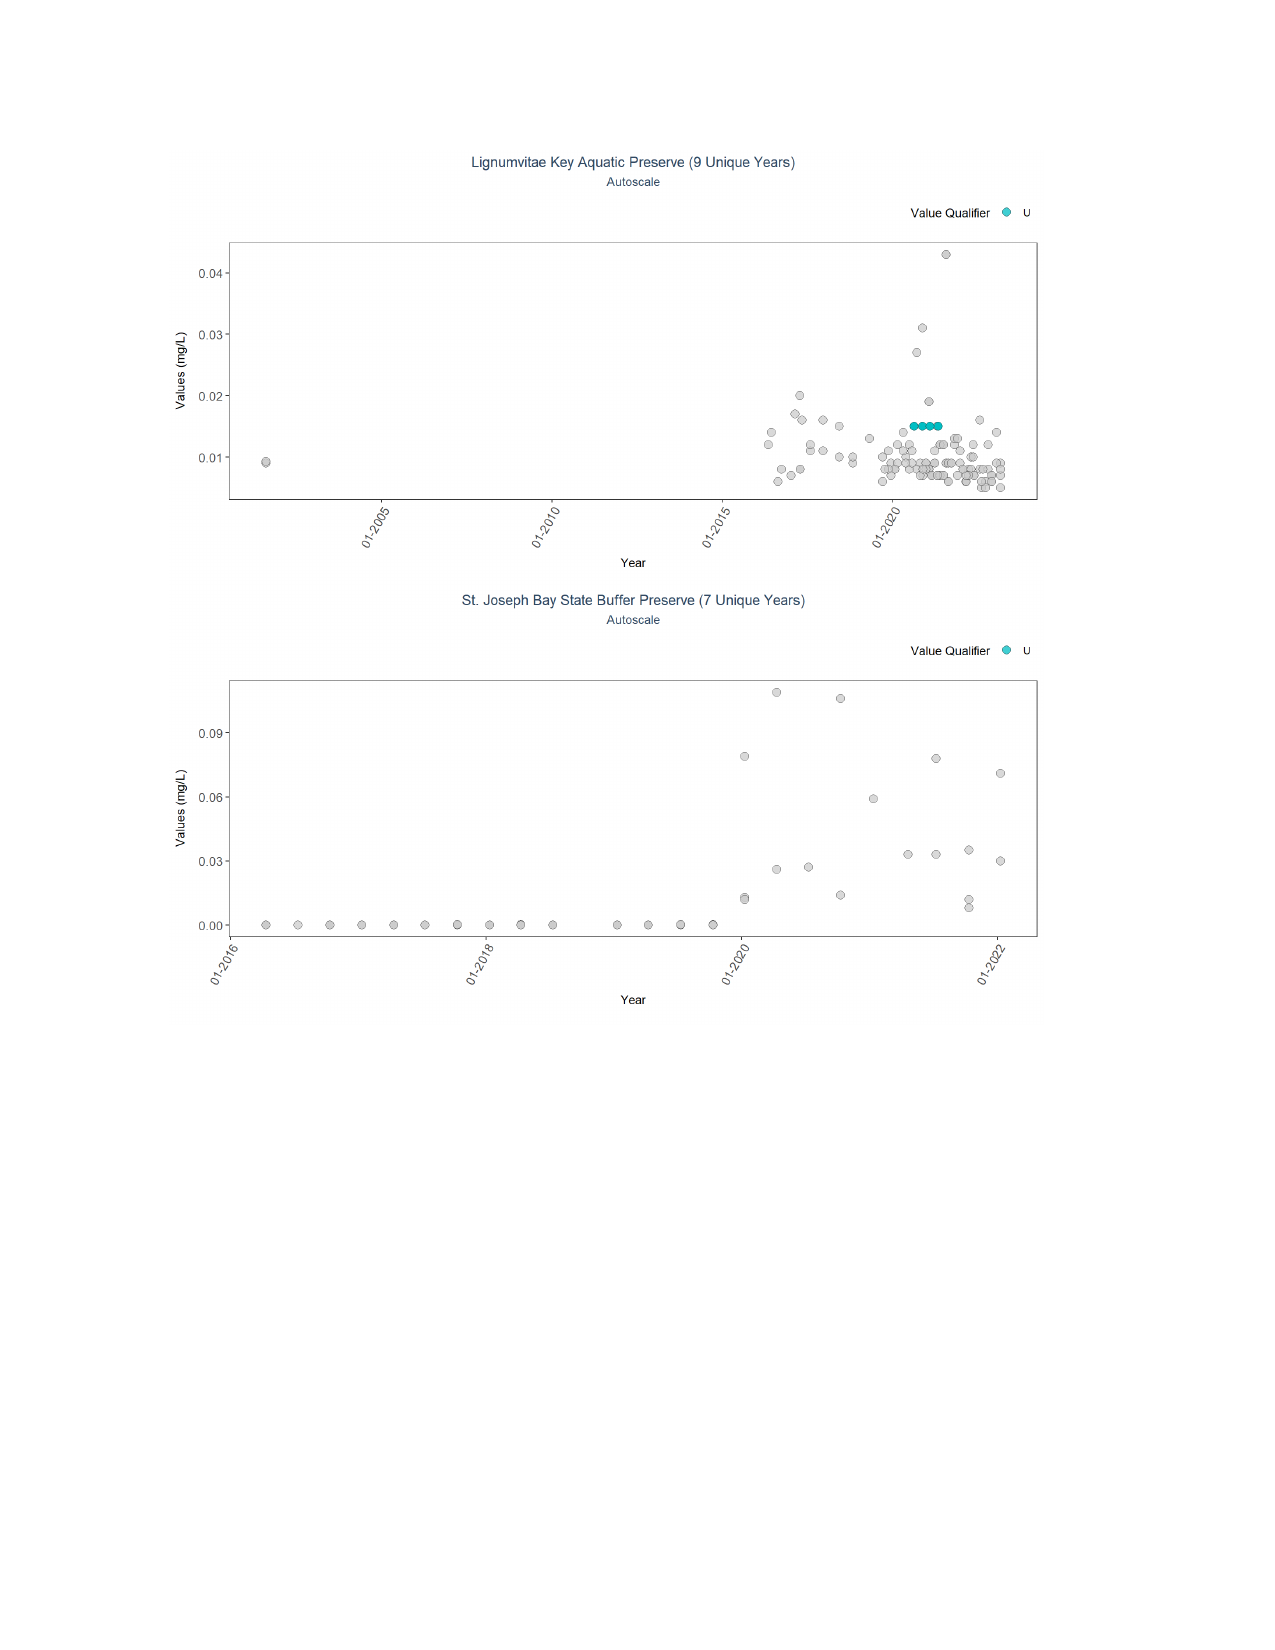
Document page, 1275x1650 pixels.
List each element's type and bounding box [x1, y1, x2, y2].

picture [168, 150, 1044, 1025]
